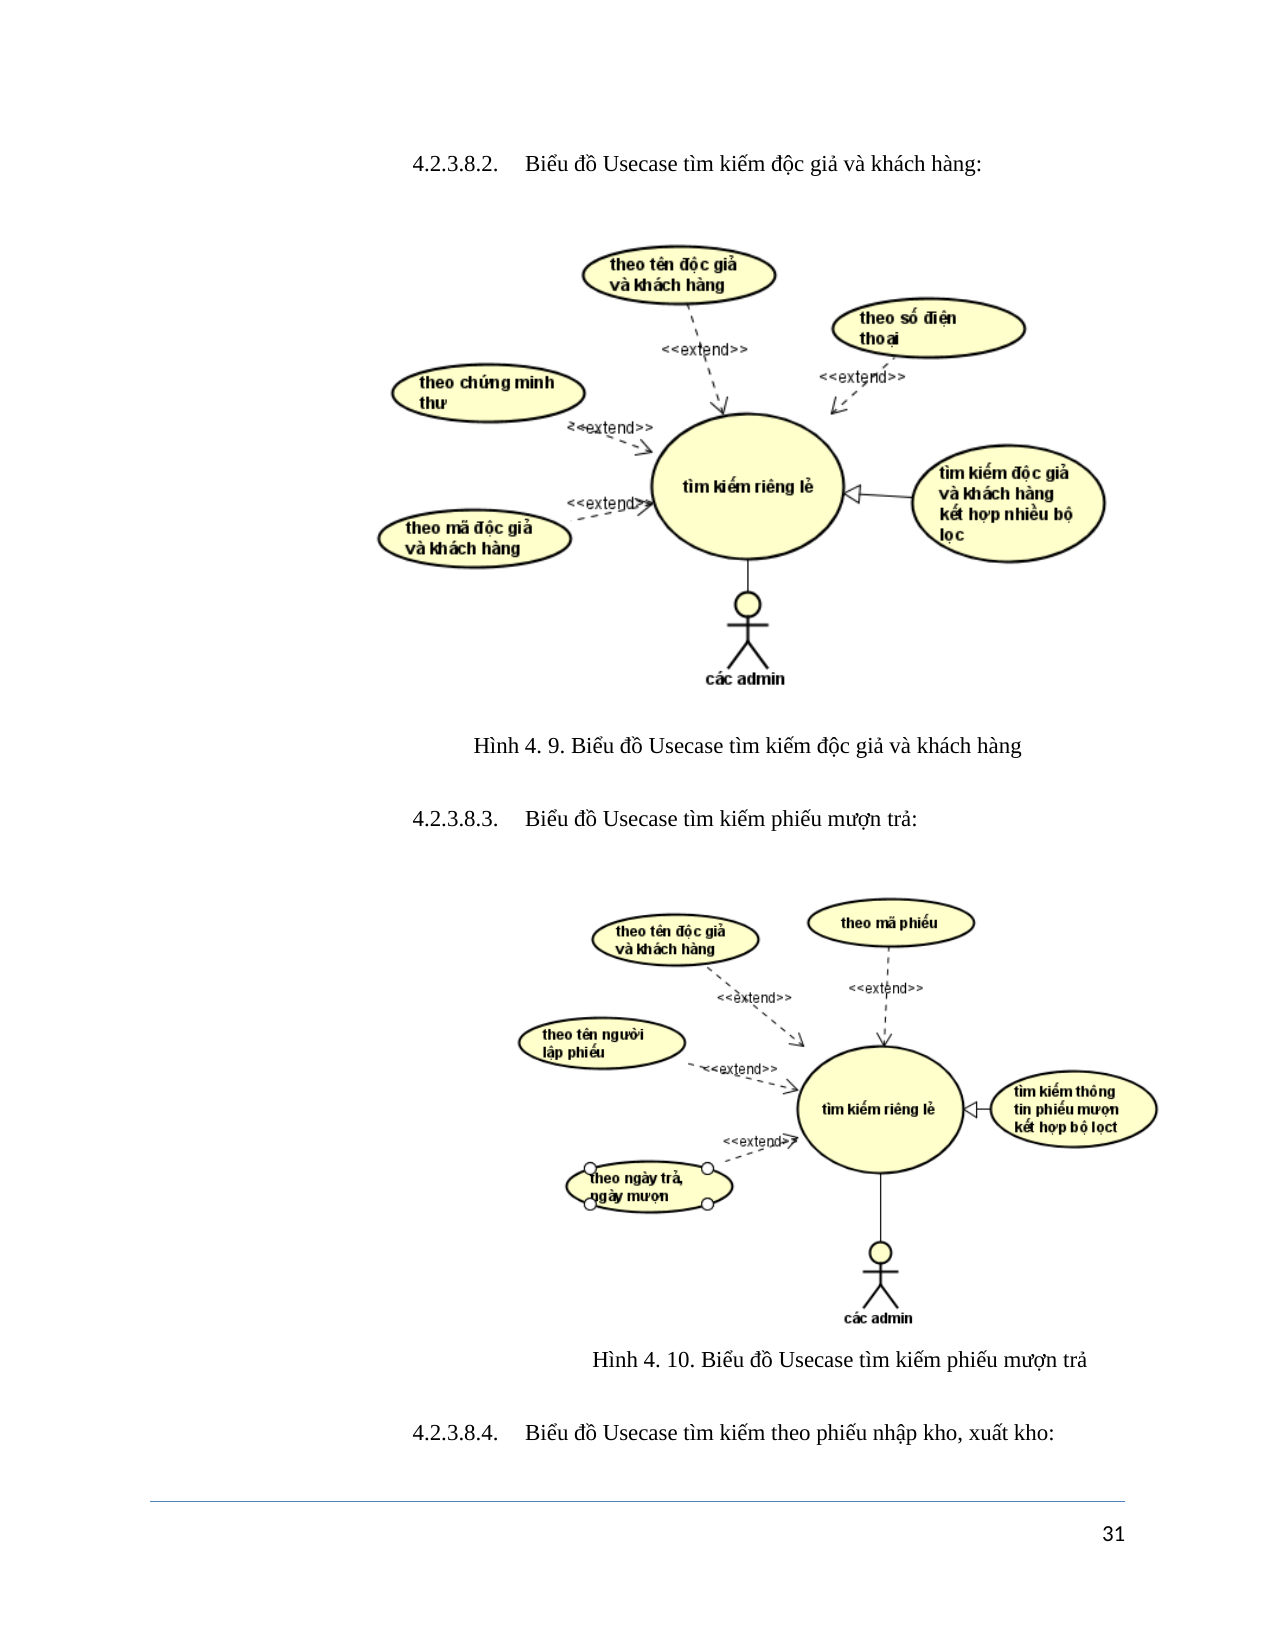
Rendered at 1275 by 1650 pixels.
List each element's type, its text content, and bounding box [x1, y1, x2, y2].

list Biểu đồ Usecase tìm kiếm phiếu mượn trả: [412, 805, 1125, 832]
text Hình 4. 9. Biểu đồ Usecase tìm kiếm độc giả và khách hàng [150, 732, 1022, 758]
picture [450, 858, 1238, 1346]
picture [329, 229, 1125, 711]
list Biểu đồ Usecase tìm kiếm độc giả và khách hàng: [412, 150, 1125, 176]
text Hình 4. 10. Biểu đồ Usecase tìm kiếm phiếu mượn trả [150, 1346, 1087, 1372]
list Biểu đồ Usecase tìm kiếm theo phiếu nhập kho, xuất kho: [412, 1419, 1125, 1446]
